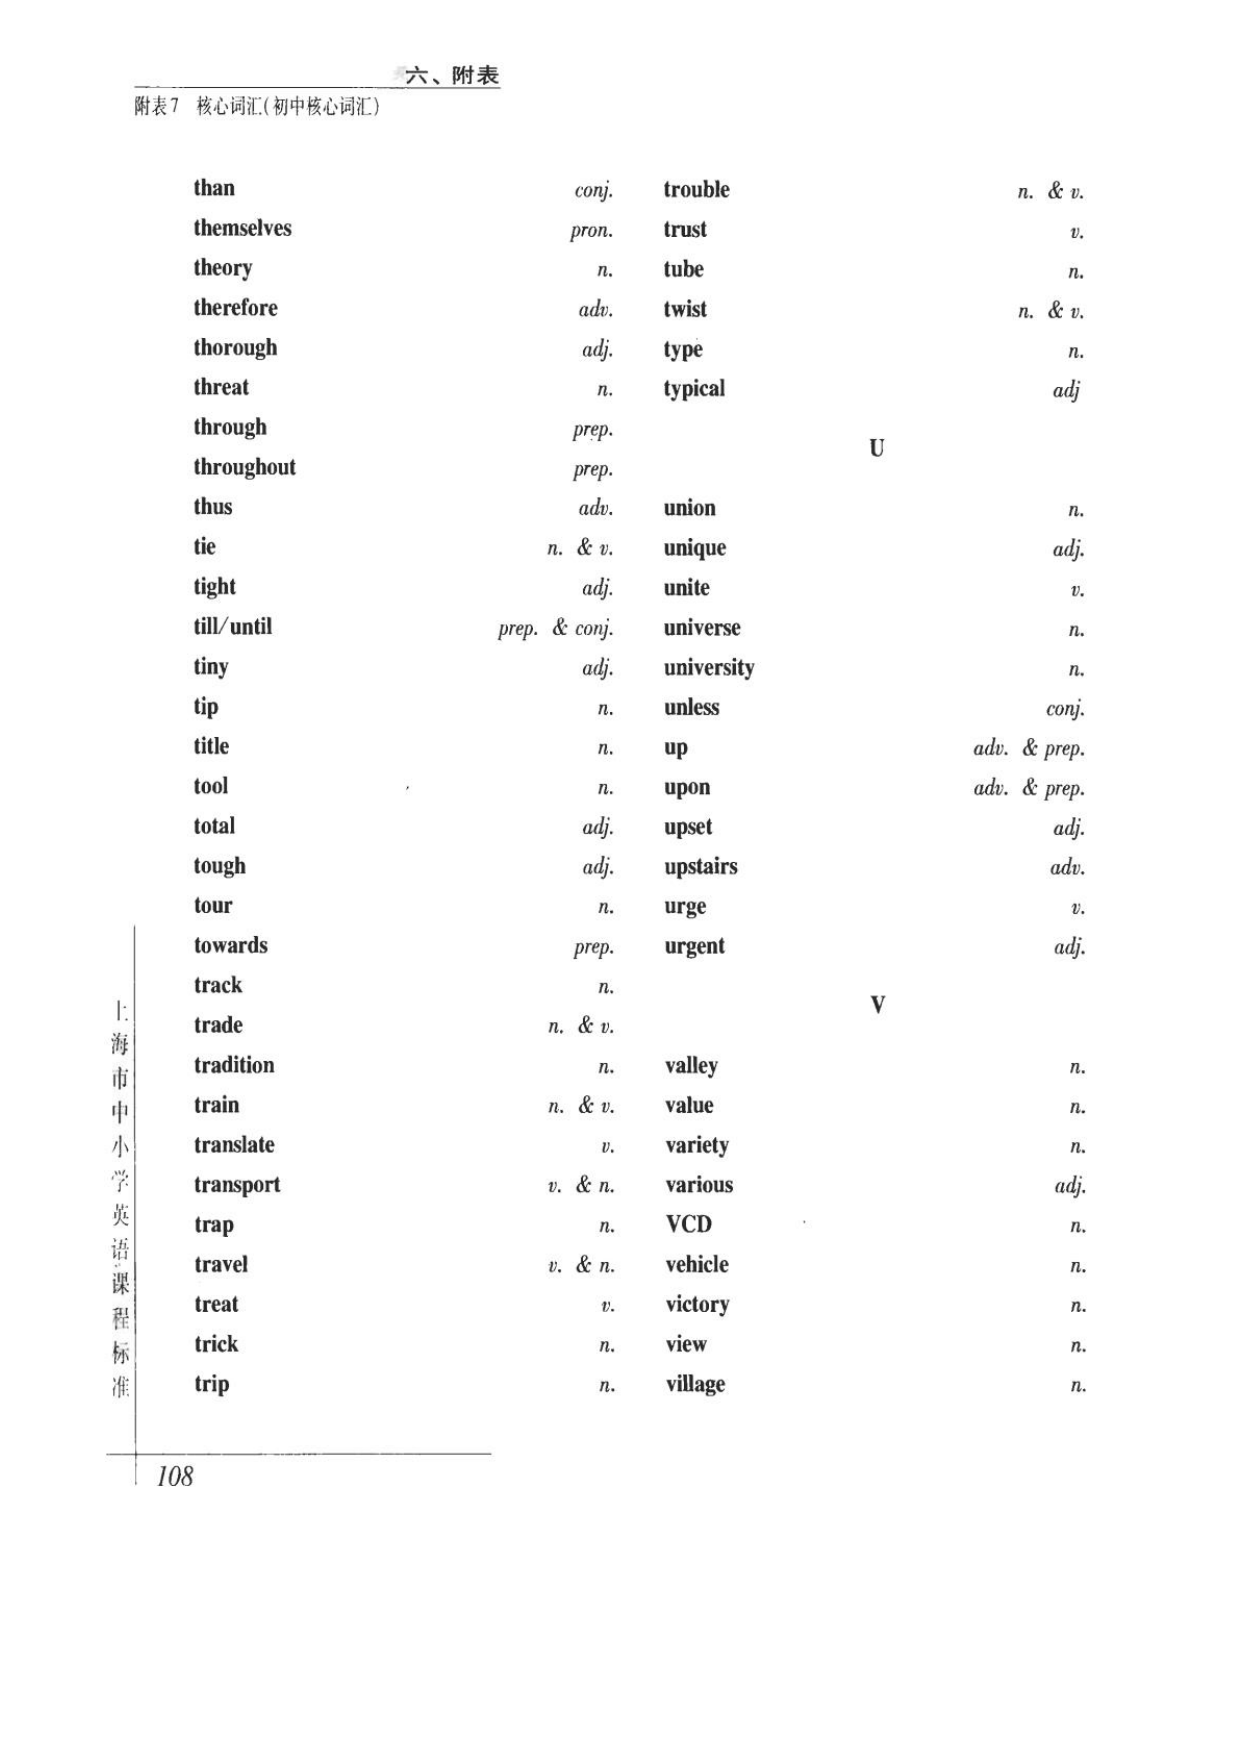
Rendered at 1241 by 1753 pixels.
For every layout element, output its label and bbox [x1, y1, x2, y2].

picture [104, 62, 1088, 1487]
